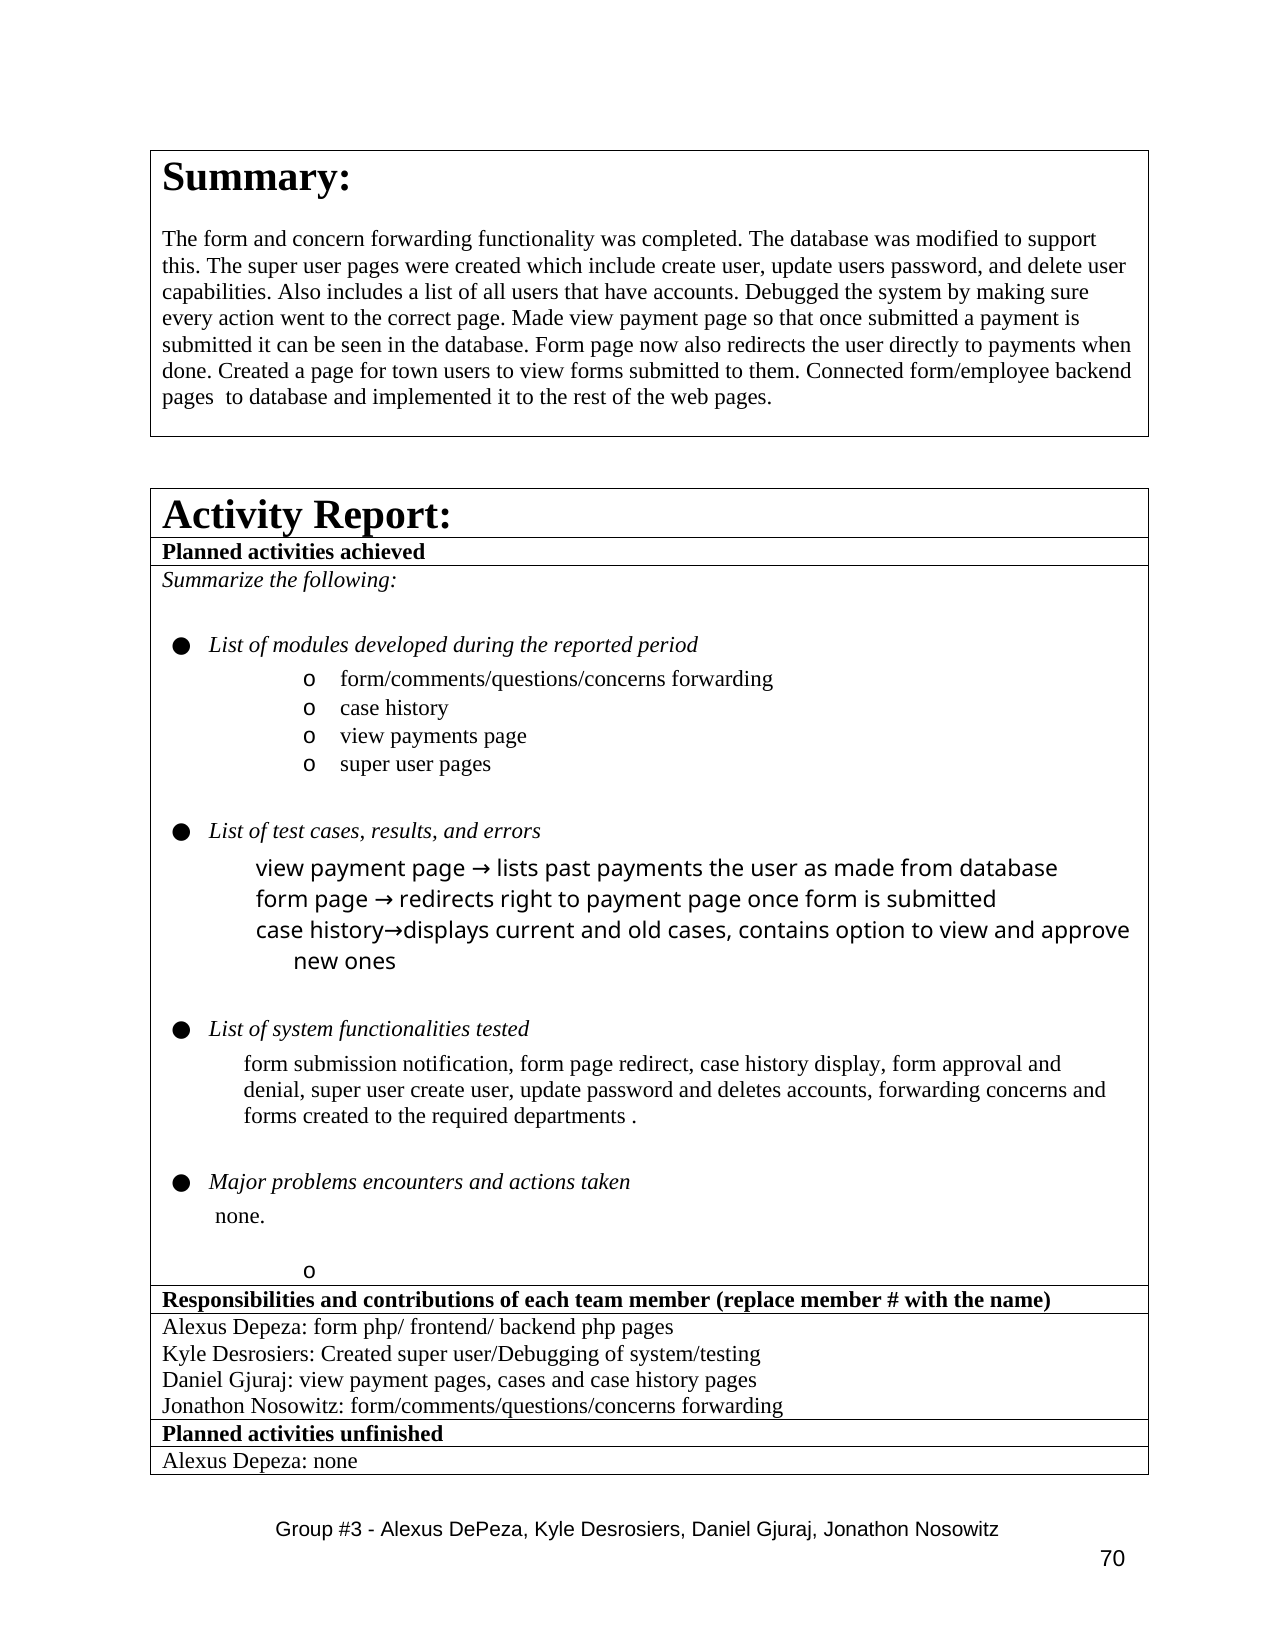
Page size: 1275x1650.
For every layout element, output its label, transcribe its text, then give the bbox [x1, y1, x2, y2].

table_cell Responsibilities and contributions of each team member (replace member # with the name) [151, 1286, 1148, 1312]
table_header Summary: The form and concern forwarding functionality was completed. The database was modified to support this. The super user pages were created which include create user, update users password, and delete user capabilities. Also includes a list of all users that have accounts. Debugged the system by making sure every action went to the correct page. Made view payment page so that once submitted a payment is submitted it can be seen in the database. Form page now also redirects the user directly to payments when done. Created a page for town users to view forms submitted to them. Connected form/employee backend pages to database and implemented it to the rest of the web pages. [151, 151, 1148, 436]
table_cell Summarize the following: List of modules developed during the reported period form/comments/questions/concerns forwarding case history view payments page super user pages List of test cases, results, and errors view payment page → lists past payments the user as made from database form page → redirects right to payment page once form is submitted case history→displays current and old cases, contains option to view and approve new ones List of system functionalities tested form submission notification, form page redirect, case history display, form approval and denial, super user create user, update password and deletes accounts, forwarding concerns and forms created to the required departments . Major problems encounters and actions taken none. [151, 566, 1148, 1285]
table_cell Planned activities achieved [151, 538, 1148, 564]
table_cell Planned activities unfinished [151, 1420, 1148, 1446]
table_cell Alexus Depeza: form php/ frontend/ backend php pages Kyle Desrosiers: Created super user/Debugging of system/testing Daniel Gjuraj: view payment pages, cases and case history pages Jonathon Nosowitz: form/comments/questions/concerns forwarding [151, 1314, 1148, 1419]
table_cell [151, 1447, 1148, 1474]
table_header Activity Report: [151, 489, 1148, 537]
